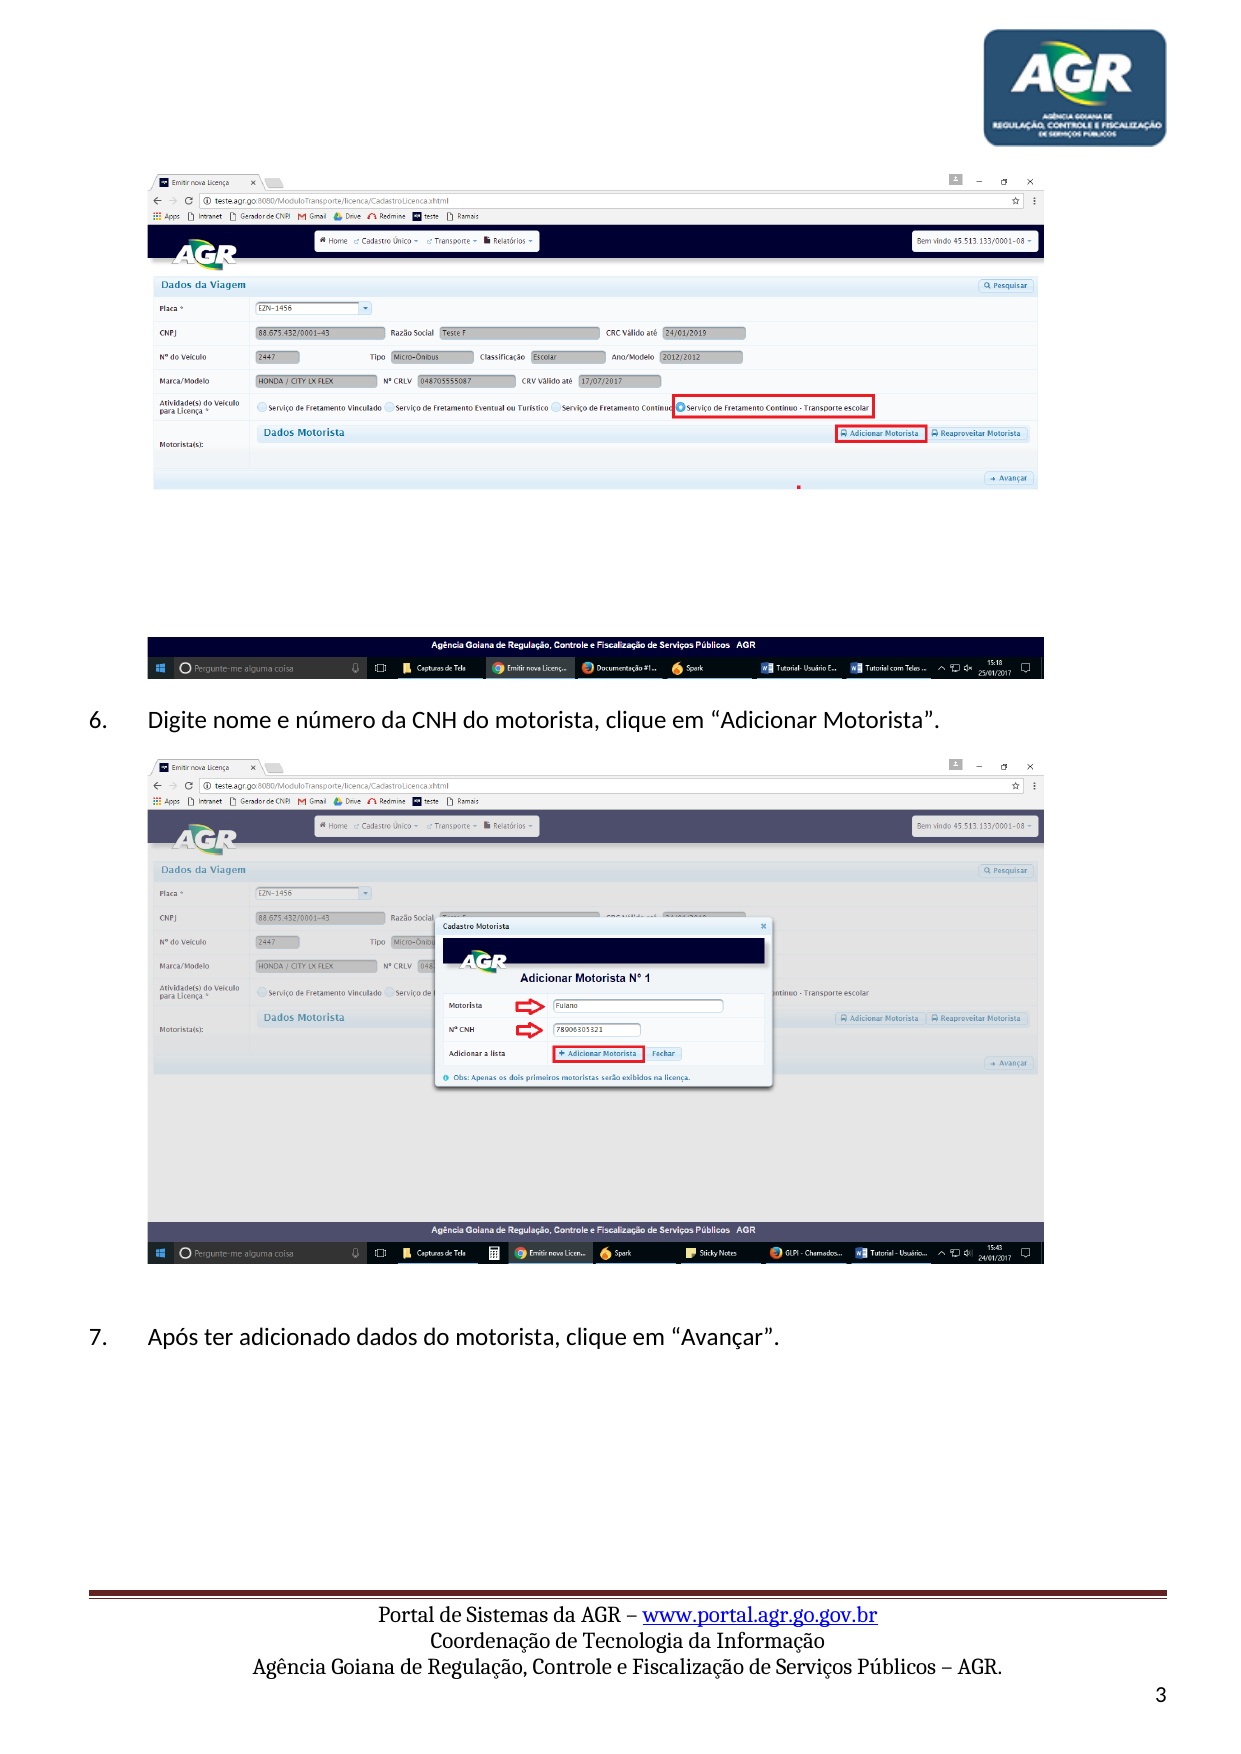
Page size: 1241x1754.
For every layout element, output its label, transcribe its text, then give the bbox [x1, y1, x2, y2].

list Após ter adicionado dados do motorista, clique em “Avançar”. [89, 1321, 1167, 1352]
list Digite nome e número da CNH do motorista, clique em “Adicionar Motorista”. [89, 704, 1167, 734]
picture [983, 29, 1167, 147]
picture [147, 759, 1044, 1264]
picture [147, 174, 1044, 679]
